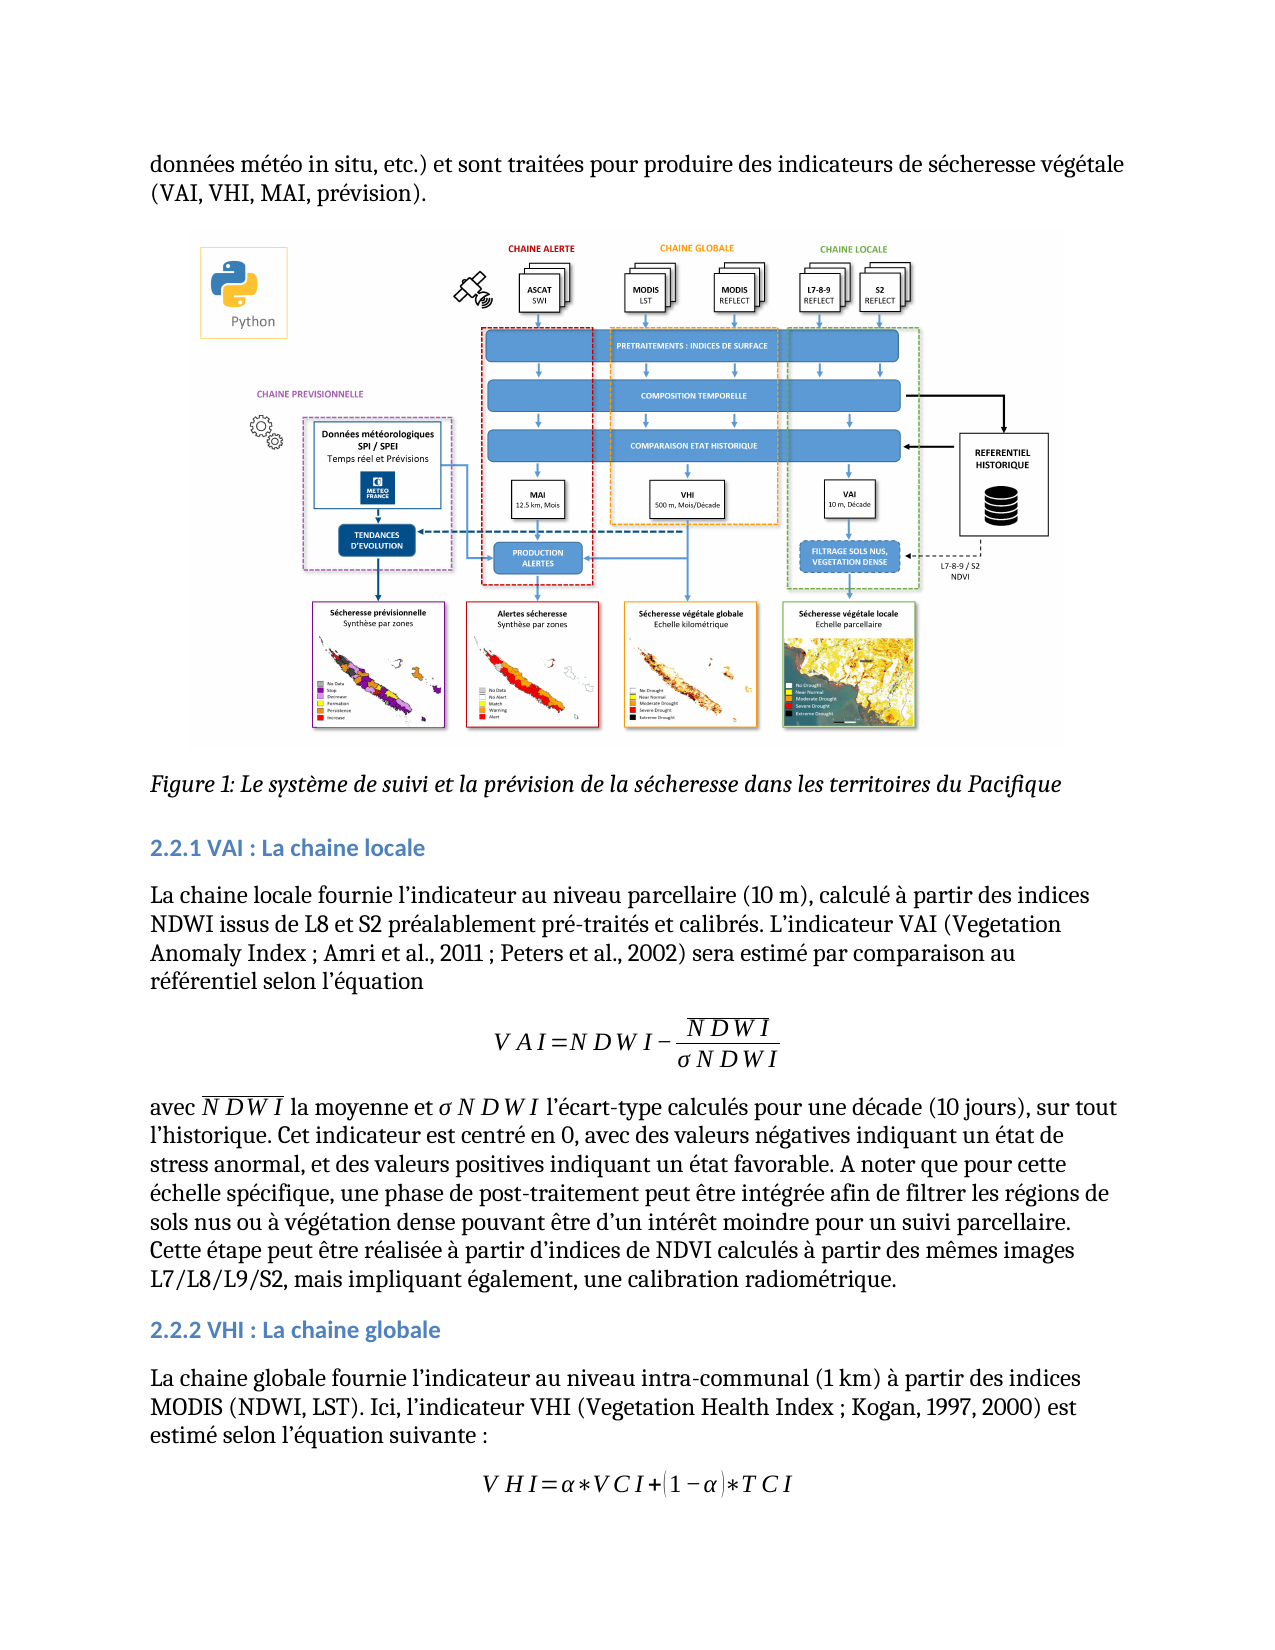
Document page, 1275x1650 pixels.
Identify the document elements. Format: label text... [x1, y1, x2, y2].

table_header Figure 1: Le système de suivi et la prévision de la sécheresse dans les territoires du Pacifique [139, 226, 1114, 811]
subtitle 2.2.2 VHI : La chaine globale [150, 1314, 1125, 1345]
text avec la moyenne et l’écart-type calculés pour une décade (10 jours), sur tout l’historique. Cet indicateur est centré en 0, avec des valeurs négatives indiquant un état de stress anormal, et des valeurs positives indiquant un état favorable. A noter que pour cette échelle spécifique, une phase de post-traitement peut être intégrée afin de filtrer les régions de sols nus ou à végétation dense pouvant être d’un intérêt moindre pour un suivi parcellaire. Cette étape peut être réalisée à partir d’indices de NDVI calculés à partir des mêmes images L7/L8/L9/S2, mais impliquant également, une calibration radiométrique. [150, 1092, 1125, 1294]
subtitle 2.2.1 VAI : La chaine locale [150, 832, 1125, 862]
text La chaine globale fournie l’indicateur au niveau intra-communal (1 km) à partir des indices MODIS (NDWI, LST). Ici, l’indicateur VHI (Vegetation Health Index ; Kogan, 1997, 2000) est estimé selon l’équation suivante : [150, 1364, 1125, 1450]
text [150, 150, 1125, 207]
picture [188, 230, 1064, 749]
text La chaine locale fournie l’indicateur au niveau parcellaire (10 m), calculé à partir des indices NDWI issus de L8 et S2 préalablement pré-traités et calibrés. L’indicateur VAI (Vegetation Anomaly Index ; Amri et al., 2011 ; Peters et al., 2002) sera estimé par comparaison au référentiel selon l’équation [150, 881, 1125, 996]
